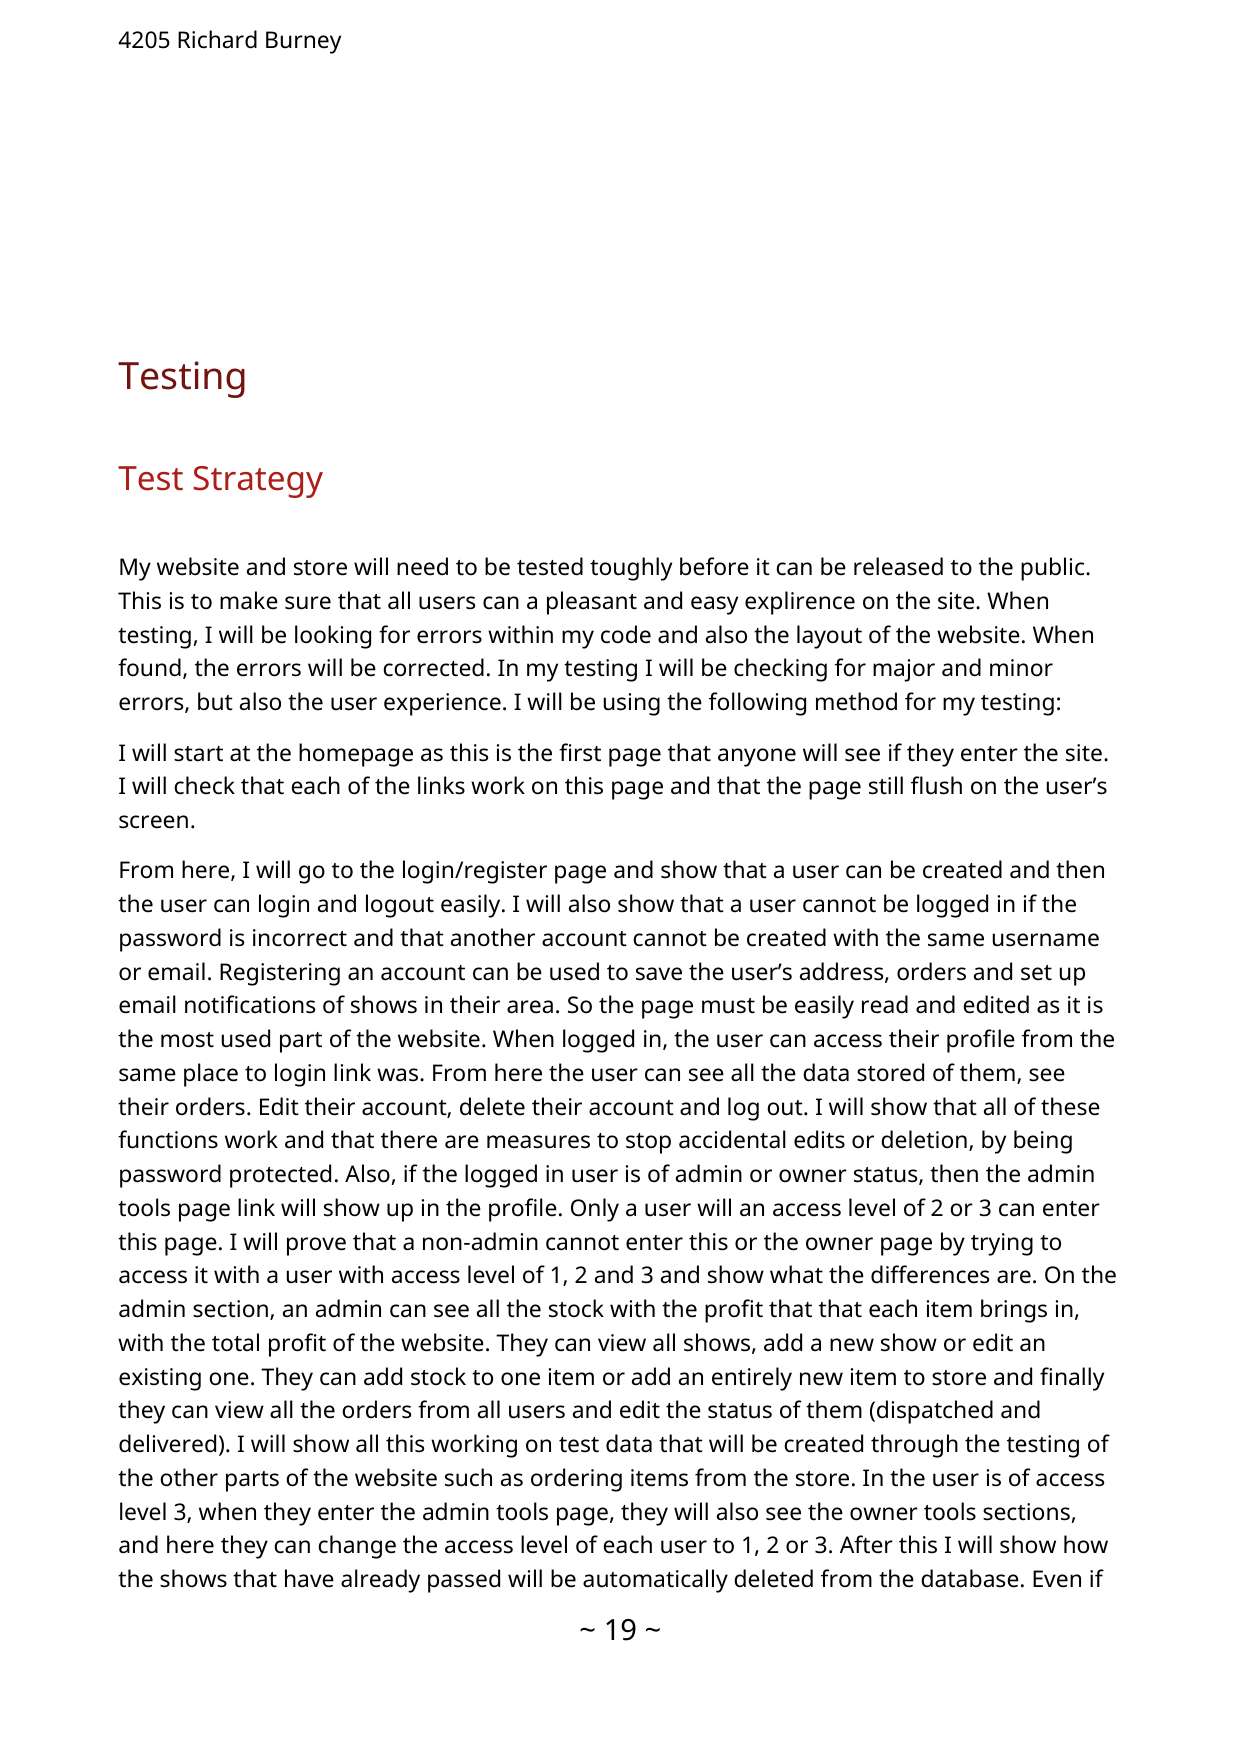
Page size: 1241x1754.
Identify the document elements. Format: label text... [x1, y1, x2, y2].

text I will start at the homepage as this is the first page that anyone will see if they enter the site. I will check that each of the links work on this page and that the page still flush on the user’s screen. [118, 736, 1122, 835]
subtitle Testing [118, 349, 1122, 401]
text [118, 854, 1122, 1594]
subtitle Test Strategy [118, 455, 1122, 501]
text My website and store will need to be tested toughly before it can be released to the public. This is to make sure that all users can a pleasant and easy explirence on the site. When testing, I will be looking for errors within my code and also the layout of the website. When found, the errors will be corrected. In my testing I will be checking for major and minor errors, but also the user experience. I will be using the following method for my testing: [118, 551, 1122, 717]
